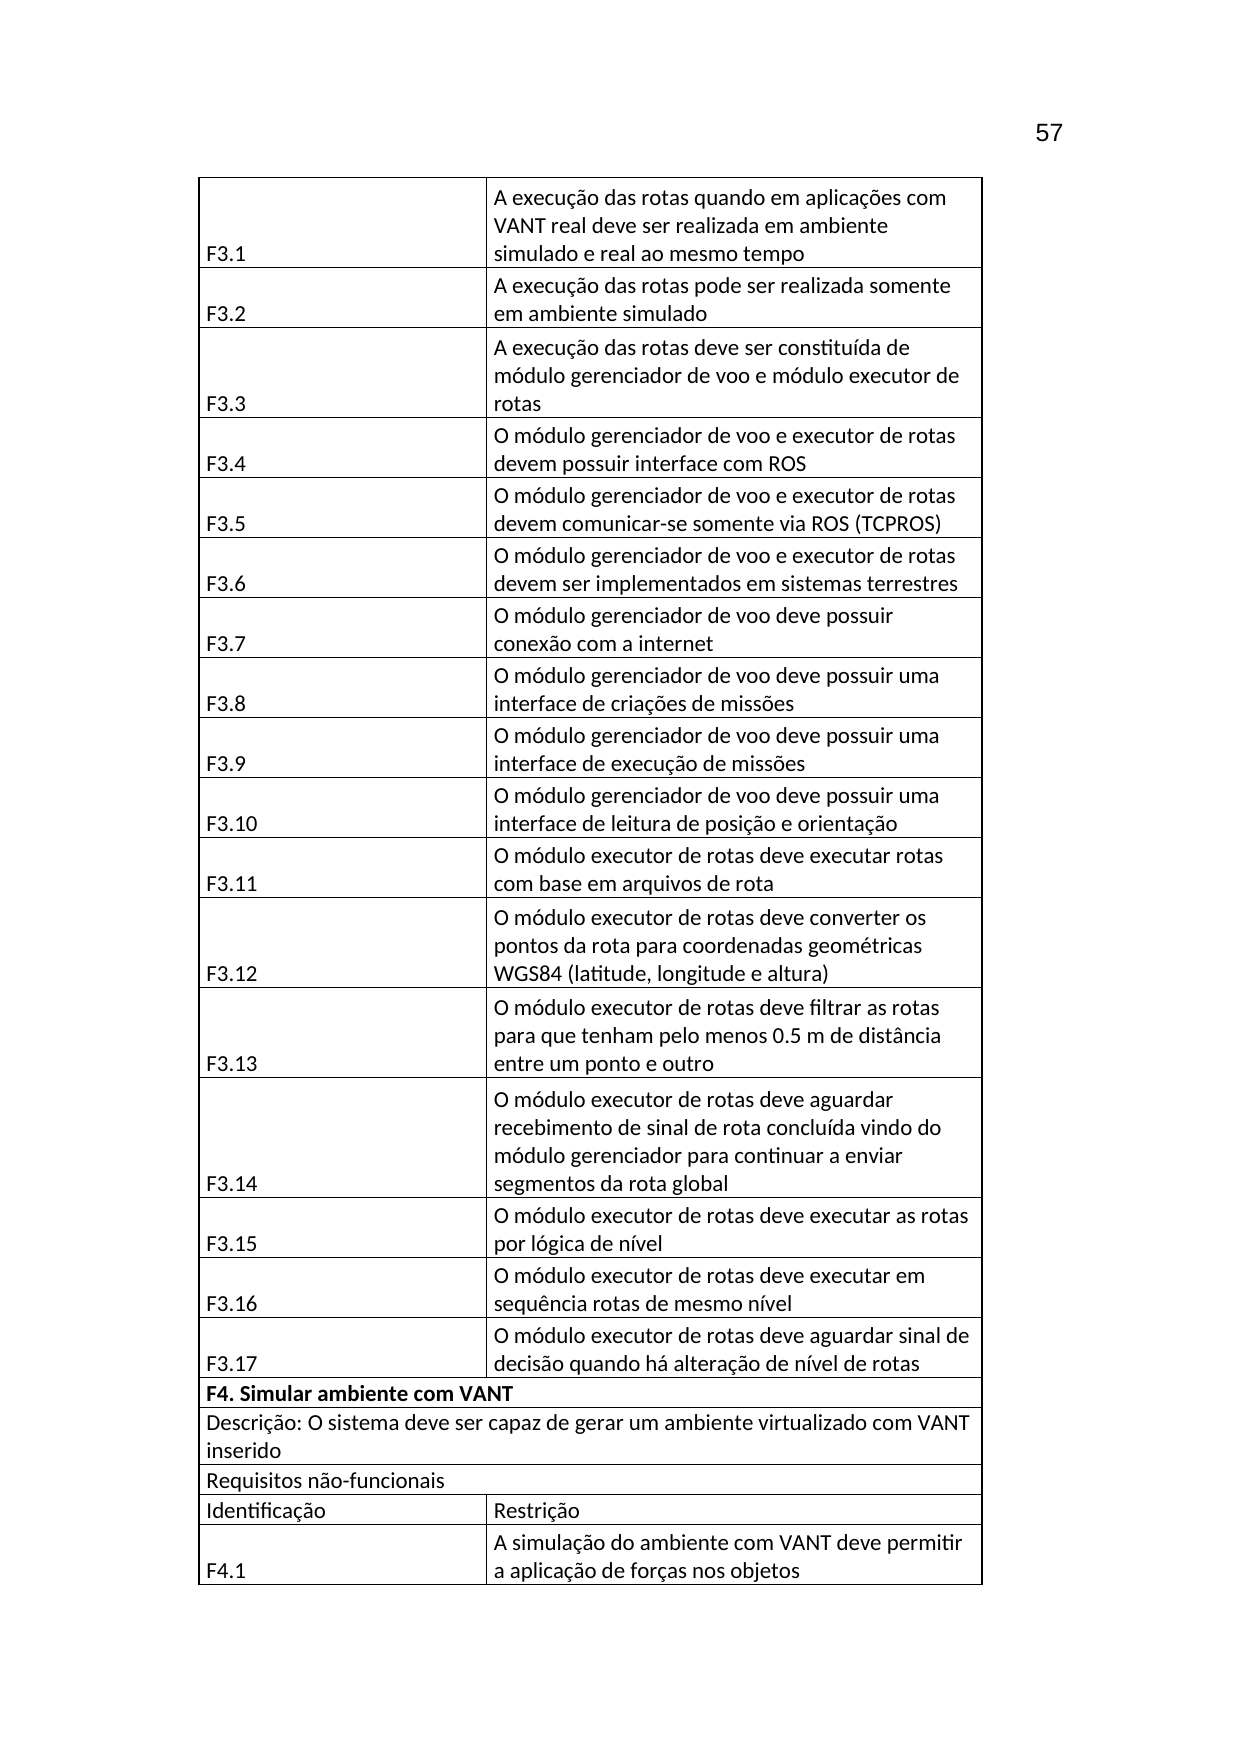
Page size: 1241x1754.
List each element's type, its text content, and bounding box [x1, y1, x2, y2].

table_cell F3.3 [200, 328, 486, 417]
table_cell O módulo gerenciador de voo deve possuir conexão com a internet [487, 598, 981, 657]
table_cell F3.16 [200, 1258, 486, 1317]
table_cell F3.5 [200, 478, 486, 537]
table_cell F3.11 [200, 838, 486, 897]
table_cell A execução das rotas quando em aplicações com VANT real deve ser realizada em ambiente simulado e real ao mesmo tempo [487, 178, 981, 267]
table_cell F3.15 [200, 1198, 486, 1257]
table_cell O módulo gerenciador de voo e executor de rotas devem comunicar-se somente via ROS (TCPROS) [487, 478, 981, 537]
table_cell F3.8 [200, 658, 486, 717]
table_cell A execução das rotas deve ser constituída de módulo gerenciador de voo e módulo executor de rotas [487, 328, 981, 417]
table_cell Identificação [200, 1495, 486, 1524]
table_cell O módulo executor de rotas deve executar rotas com base em arquivos de rota [487, 838, 981, 897]
table_cell O módulo executor de rotas deve aguardar recebimento de sinal de rota concluída vindo do módulo gerenciador para continuar a enviar segmentos da rota global [487, 1078, 981, 1197]
table_cell O módulo gerenciador de voo e executor de rotas devem ser implementados em sistemas terrestres [487, 538, 981, 597]
table_cell O módulo executor de rotas deve converter os pontos da rota para coordenadas geométricas WGS84 (latitude, longitude e altura) [487, 898, 981, 987]
table_cell F3.14 [200, 1078, 486, 1197]
table_cell F3.6 [200, 538, 486, 597]
table_cell F3.12 [200, 898, 486, 987]
table_cell O módulo executor de rotas deve executar as rotas por lógica de nível [487, 1198, 981, 1257]
table_cell F3.7 [200, 598, 486, 657]
table_cell O módulo executor de rotas deve aguardar sinal de decisão quando há alteração de nível de rotas [487, 1318, 981, 1377]
table_cell F3.17 [200, 1318, 486, 1377]
table_cell F3.9 [200, 718, 486, 777]
table_cell O módulo executor de rotas deve filtrar as rotas para que tenham pelo menos 0.5 m de distância entre um ponto e outro [487, 988, 981, 1077]
table_cell F3.13 [200, 988, 486, 1077]
table_cell F4. Simular ambiente com VANT [200, 1378, 981, 1407]
table_cell O módulo gerenciador de voo deve possuir uma interface de leitura de posição e orientação [487, 778, 981, 837]
table_cell F3.10 [200, 778, 486, 837]
table_cell Requisitos não-funcionais [200, 1465, 981, 1494]
table_cell Descrição: O sistema deve ser capaz de gerar um ambiente virtualizado com VANT inserido [200, 1408, 981, 1464]
table_cell Restrição [487, 1495, 981, 1524]
table_cell F3.1 [200, 178, 486, 267]
table_cell A execução das rotas pode ser realizada somente em ambiente simulado [487, 268, 981, 327]
table_cell O módulo gerenciador de voo deve possuir uma interface de execução de missões [487, 718, 981, 777]
table_cell F4.1 [200, 1525, 486, 1584]
table_cell O módulo gerenciador de voo e executor de rotas devem possuir interface com ROS [487, 418, 981, 477]
table_cell O módulo executor de rotas deve executar em sequência rotas de mesmo nível [487, 1258, 981, 1317]
table_cell O módulo gerenciador de voo deve possuir uma interface de criações de missões [487, 658, 981, 717]
table_cell A simulação do ambiente com VANT deve permitir a aplicação de forças nos objetos [487, 1525, 981, 1584]
table_cell F3.2 [200, 268, 486, 327]
table_cell F3.4 [200, 418, 486, 477]
